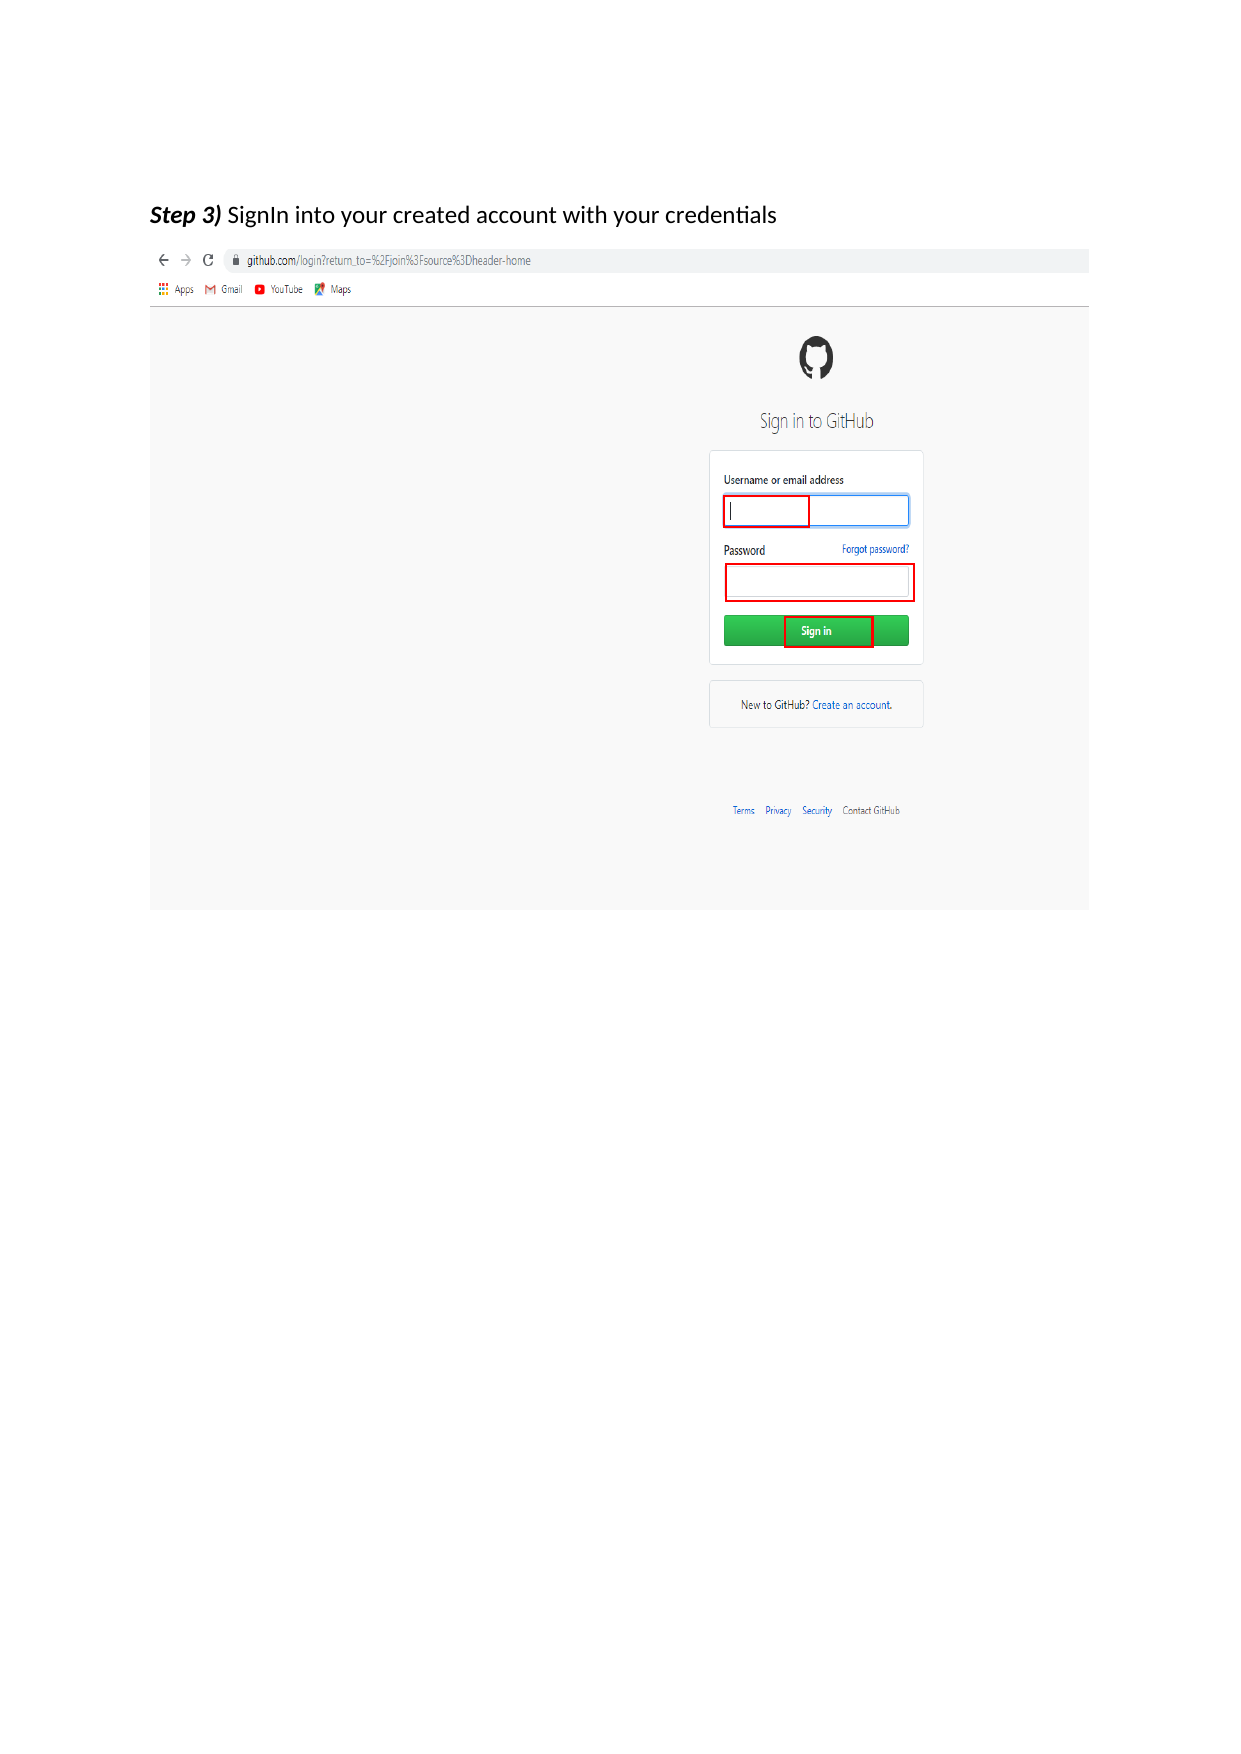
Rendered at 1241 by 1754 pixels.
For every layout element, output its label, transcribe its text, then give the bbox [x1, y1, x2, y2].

text Step 3) SignIn into your created account with your credentials [150, 199, 1090, 230]
picture [150, 249, 1089, 910]
